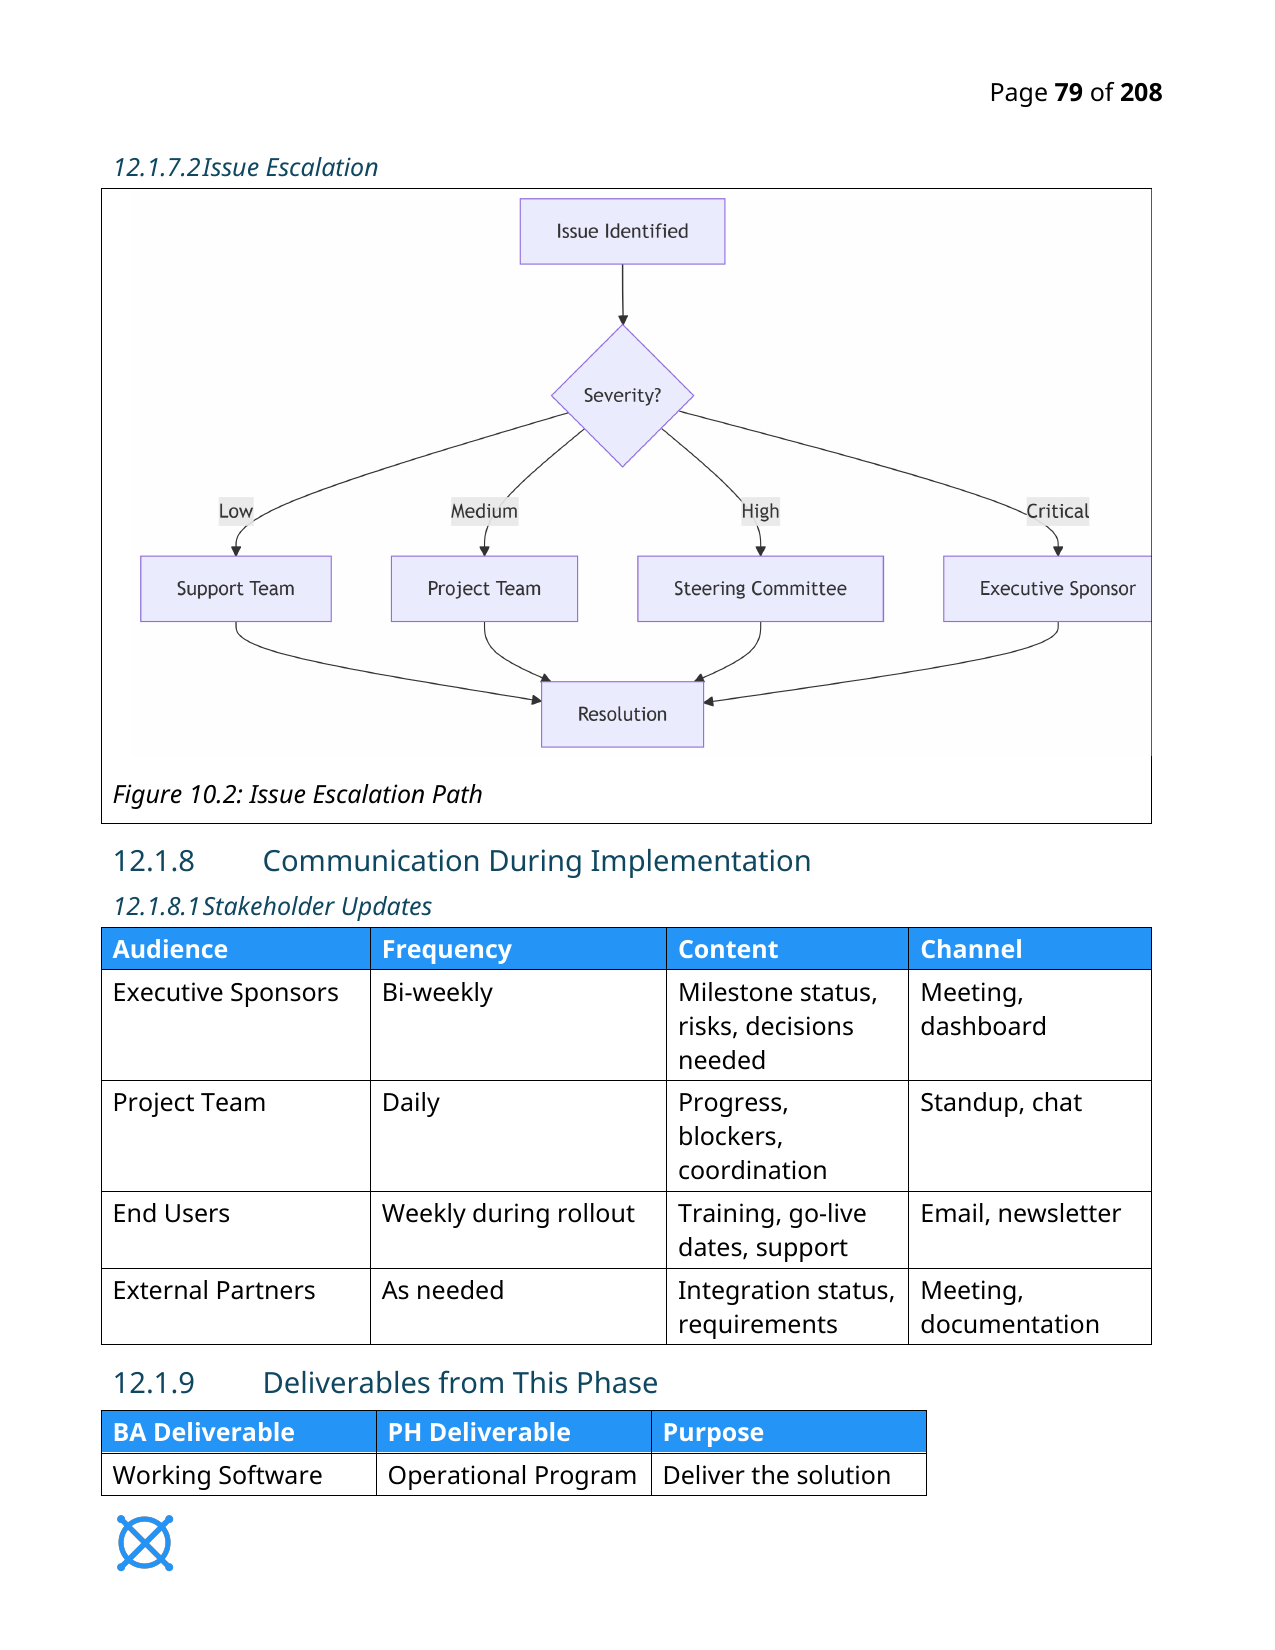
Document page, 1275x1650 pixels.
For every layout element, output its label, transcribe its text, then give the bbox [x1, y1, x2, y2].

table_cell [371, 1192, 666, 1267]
subtitle Stakeholder Updates [112, 888, 1162, 923]
subtitle Issue Escalation [112, 150, 1162, 184]
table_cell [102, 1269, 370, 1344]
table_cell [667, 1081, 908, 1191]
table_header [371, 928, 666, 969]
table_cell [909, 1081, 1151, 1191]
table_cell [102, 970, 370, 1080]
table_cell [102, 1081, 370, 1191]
picture [131, 189, 1152, 756]
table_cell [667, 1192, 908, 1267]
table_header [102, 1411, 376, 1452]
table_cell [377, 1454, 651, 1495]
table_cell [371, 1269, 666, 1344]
picture [112, 1511, 177, 1575]
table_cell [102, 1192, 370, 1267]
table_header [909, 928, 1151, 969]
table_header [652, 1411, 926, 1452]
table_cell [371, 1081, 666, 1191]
subtitle Deliverables from This Phase [112, 1362, 1162, 1402]
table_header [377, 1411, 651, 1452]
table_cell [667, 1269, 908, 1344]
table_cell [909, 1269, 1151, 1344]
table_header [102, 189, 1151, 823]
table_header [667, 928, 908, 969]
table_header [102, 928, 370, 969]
subtitle Communication During Implementation [112, 841, 1162, 880]
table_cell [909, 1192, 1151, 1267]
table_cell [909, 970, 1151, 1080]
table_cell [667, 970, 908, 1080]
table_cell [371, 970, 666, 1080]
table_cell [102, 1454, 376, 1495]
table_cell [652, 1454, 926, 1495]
